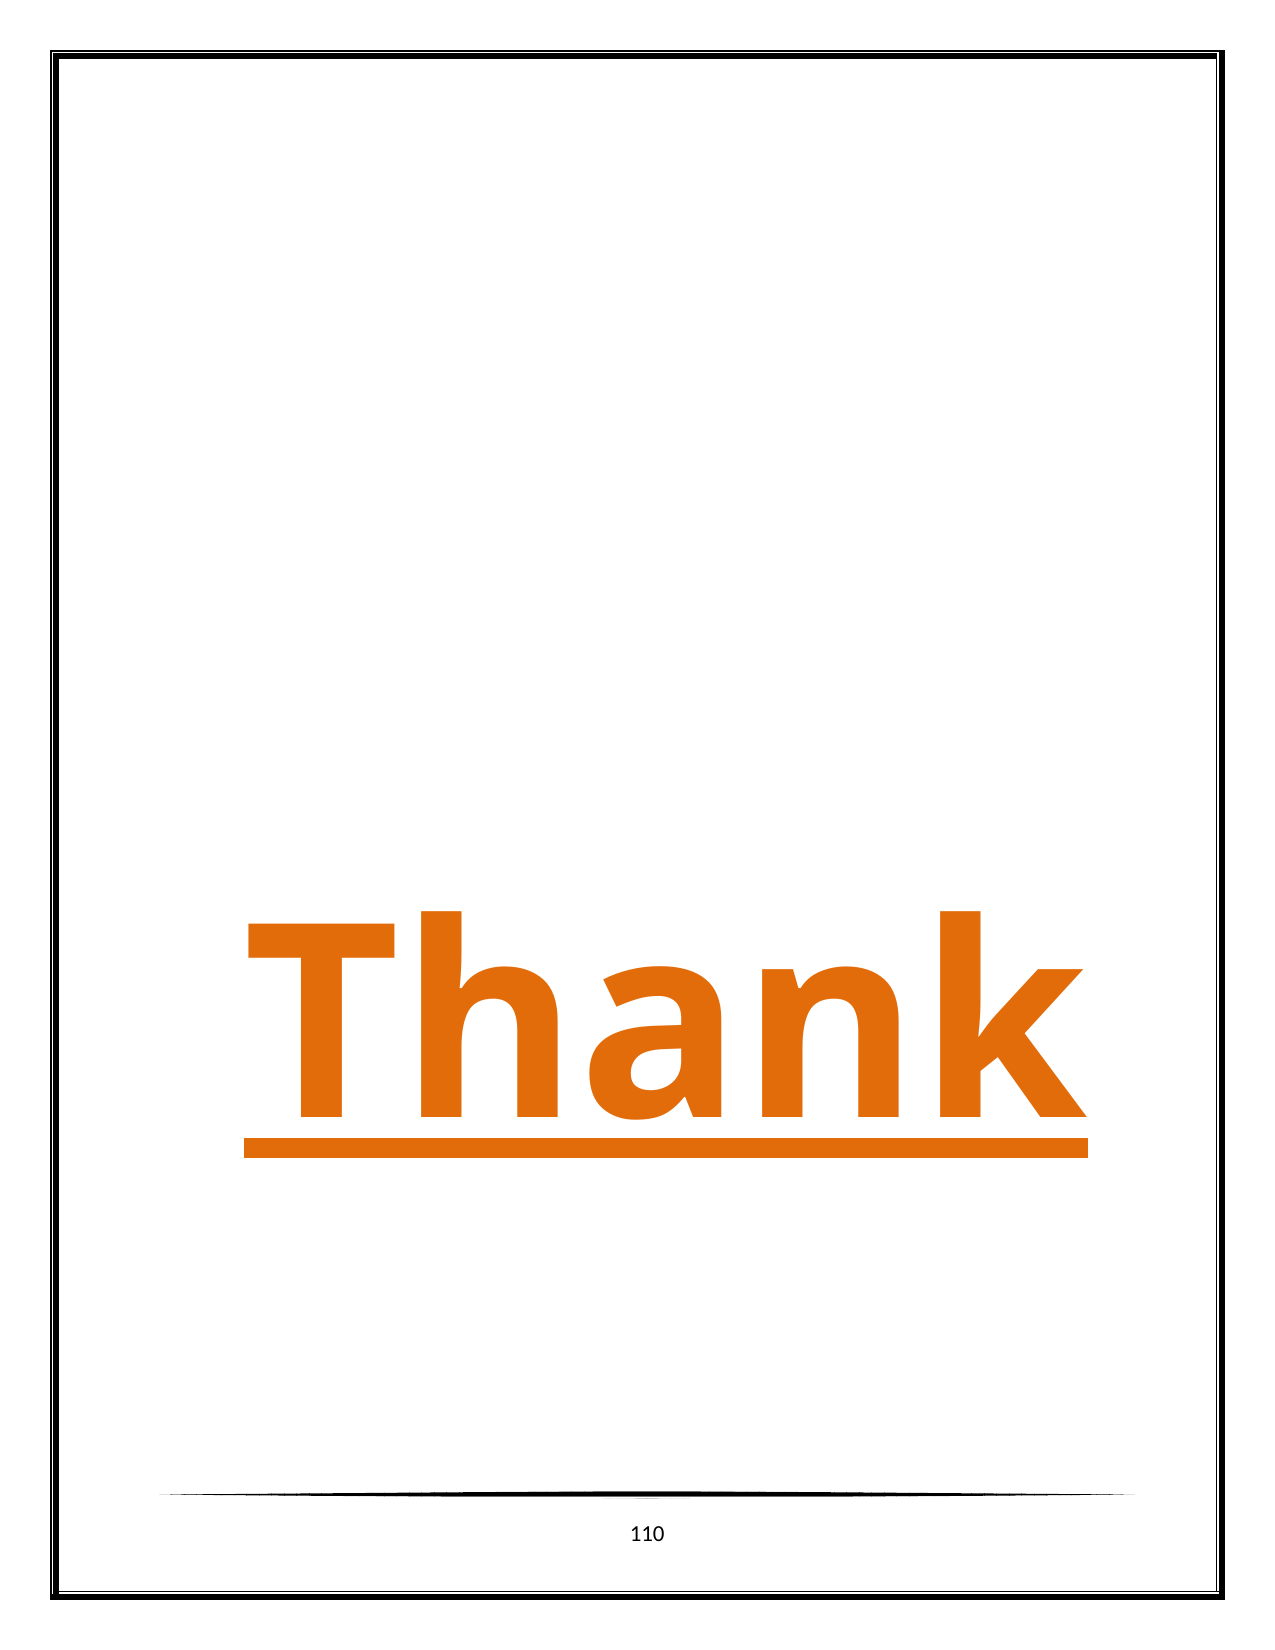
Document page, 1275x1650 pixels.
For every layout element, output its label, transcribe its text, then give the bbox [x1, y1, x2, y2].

picture [159, 1490, 1135, 1499]
text Thank [150, 828, 1181, 1197]
